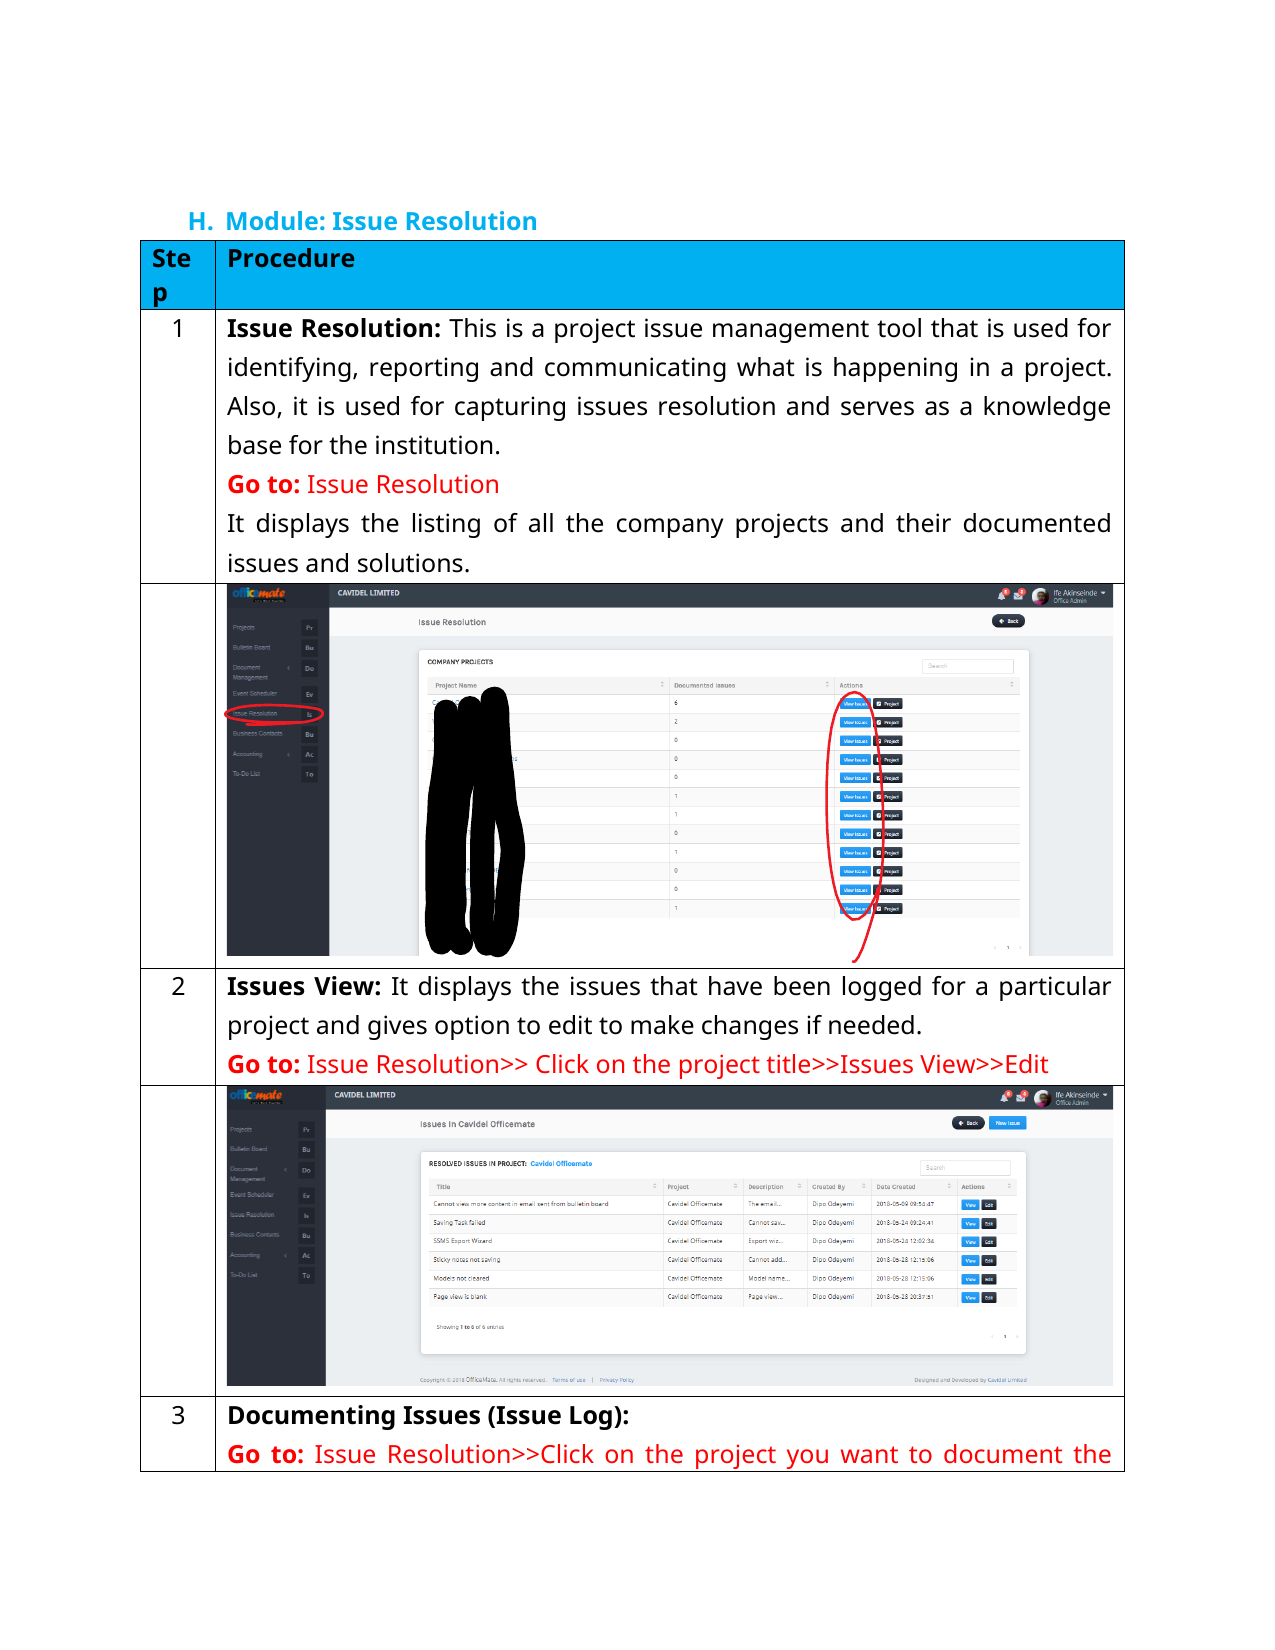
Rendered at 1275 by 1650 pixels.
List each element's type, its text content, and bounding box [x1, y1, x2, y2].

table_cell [216, 1397, 1124, 1471]
picture [226, 1086, 1114, 1386]
table_cell 3 [141, 1397, 215, 1471]
table_cell 2 [141, 969, 215, 1085]
table_cell Issue Resolution: This is a project issue management tool that is used for identifying, reporting and communicating what is happening in a project. Also, it is used for capturing issues resolution and serves as a knowledge base for the institution. Go to: Issue Resolution It displays the listing of all the company projects and their documented issues and solutions. [216, 310, 1124, 583]
picture [828, 694, 882, 918]
table_cell Issues View: It displays the issues that have been logged for a particular project and gives option to edit to make changes if needed. Go to: Issue Resolution>> Click on the project title>>Issues View>>Edit [216, 969, 1124, 1085]
table_header Procedure [216, 241, 1124, 309]
table_cell [216, 1086, 1124, 1396]
table_cell [141, 584, 215, 968]
subtitle Module: Issue Resolution [187, 203, 1125, 237]
picture [465, 796, 472, 930]
picture [495, 827, 500, 890]
picture [228, 707, 321, 721]
picture [226, 584, 1114, 956]
table_cell 1 [141, 310, 215, 583]
table_header Step [141, 241, 215, 309]
table_cell [141, 1086, 215, 1396]
picture [461, 945, 483, 956]
table_cell [216, 584, 1124, 968]
